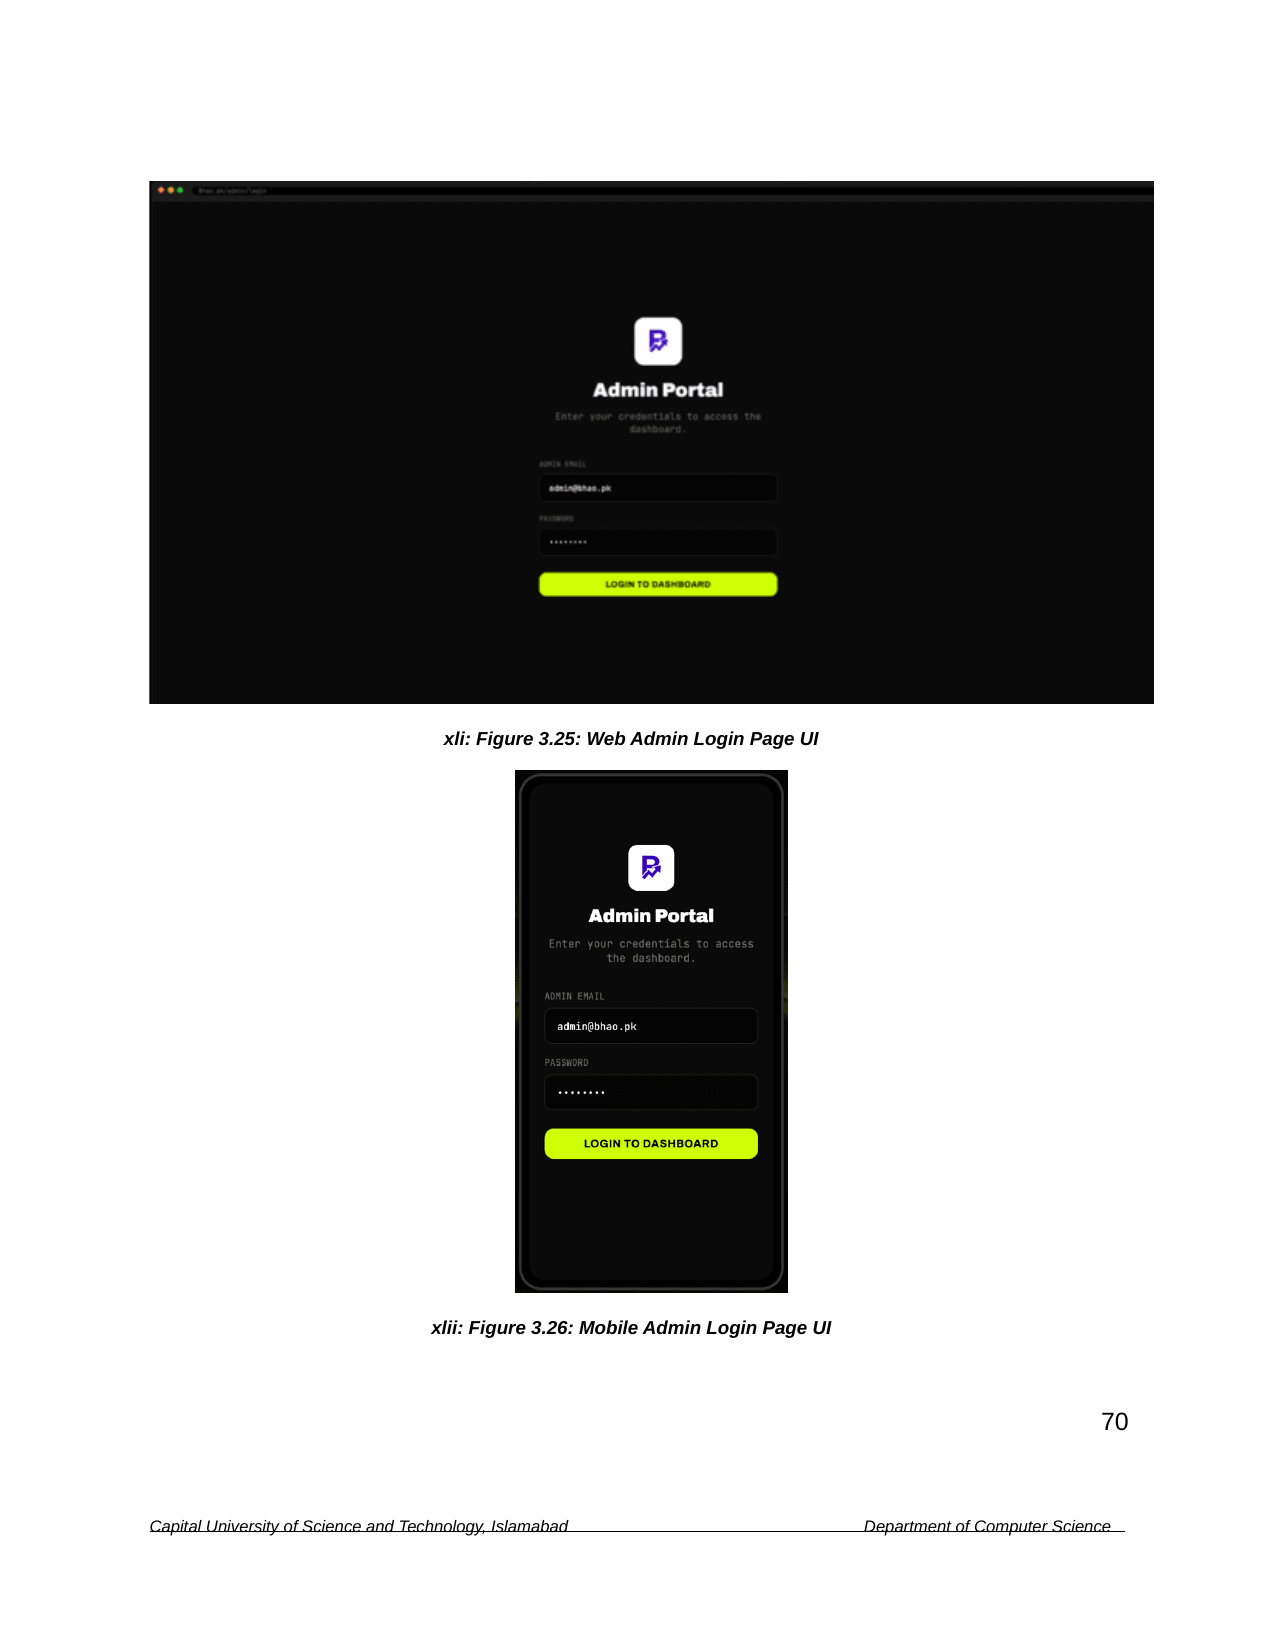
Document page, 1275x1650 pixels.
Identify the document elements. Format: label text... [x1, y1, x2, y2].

text xlii: Figure 3.26: Mobile Admin Login Page UI [236, 1317, 1028, 1339]
text xli: Figure 3.25: Web Admin Login Page UI [236, 728, 1028, 749]
picture [149, 181, 1154, 704]
picture [515, 770, 788, 1293]
